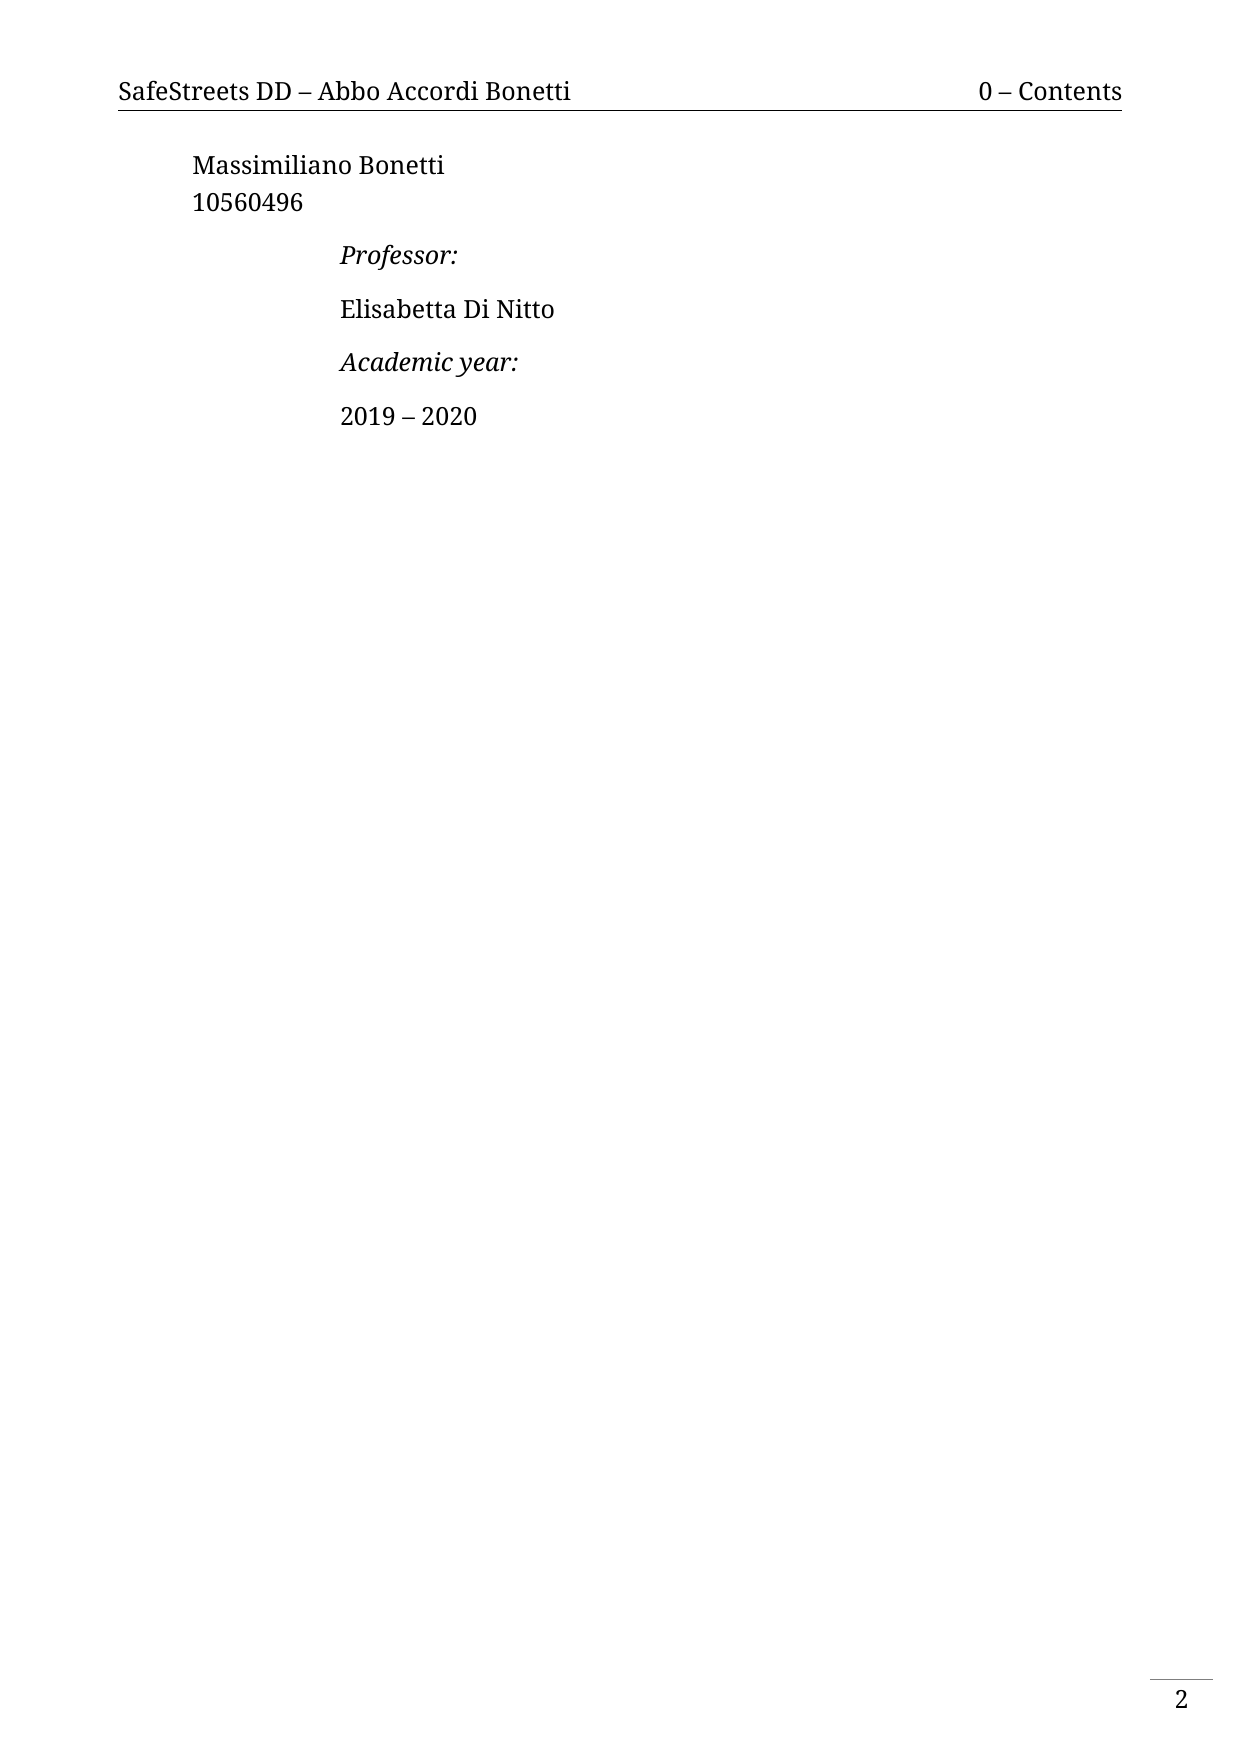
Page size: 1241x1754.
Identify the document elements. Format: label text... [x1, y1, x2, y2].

text Massimiliano Bonetti 10560496 [118, 148, 583, 218]
text Elisabetta Di Nitto [118, 291, 583, 325]
text Professor: [118, 238, 583, 272]
text 2019 – 2020 [118, 398, 583, 432]
text Academic year: [118, 345, 583, 379]
